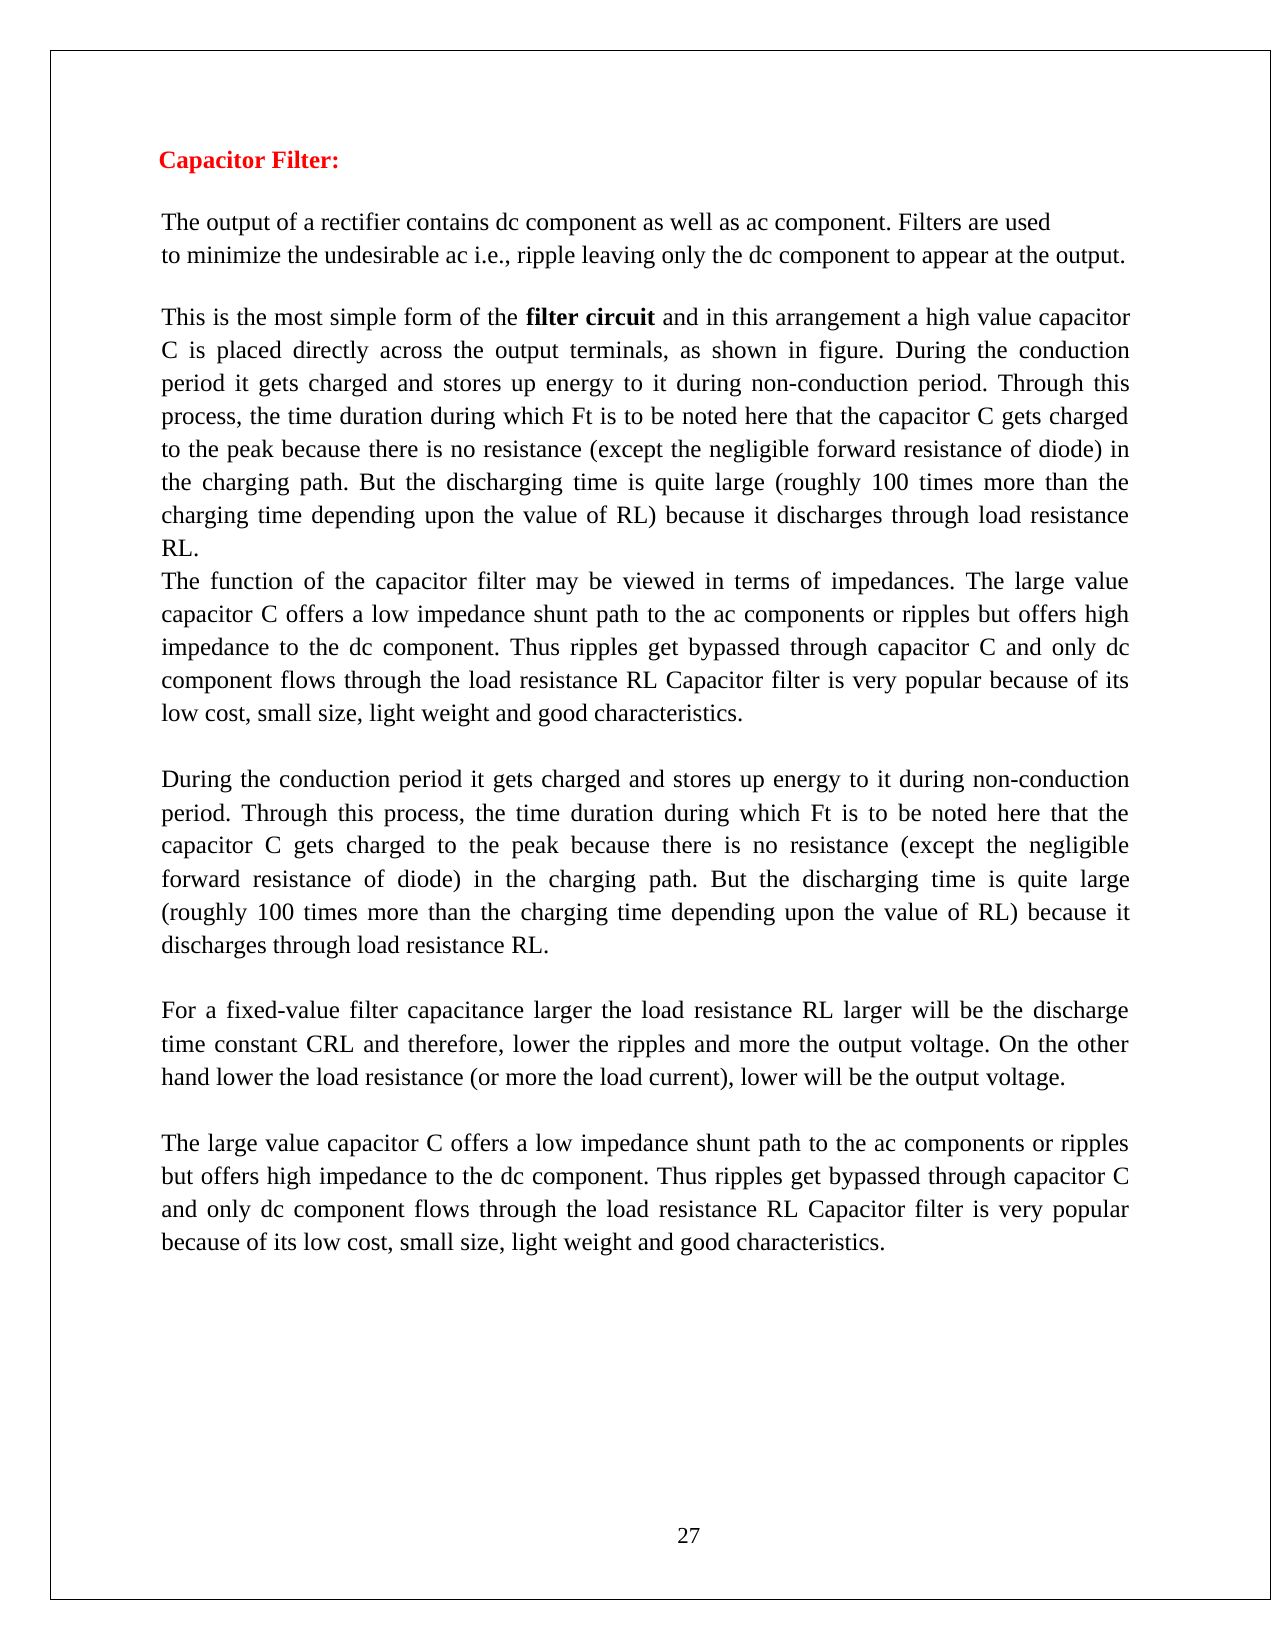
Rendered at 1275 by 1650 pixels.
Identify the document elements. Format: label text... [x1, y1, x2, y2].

text During the conduction period it gets charged and stores up energy to it during non-conduction period. Through this process, the time duration during which Ft is to be noted here that the capacitor C gets charged to the peak because there is no resistance (except the negligible forward resistance of diode) in the charging path. But the discharging time is quite large (roughly 100 times more than the charging time depending upon the value of RL) because it discharges through load resistance RL. [161, 764, 1131, 958]
text The large value capacitor C offers a low impedance shunt path to the ac components or ripples but offers high impedance to the dc component. Thus ripples get bypassed through capacitor C and only dc component flows through the load resistance RL Capacitor filter is very popular because of its low cost, small size, light weight and good characteristics. [161, 1128, 1131, 1256]
text The function of the capacitor filter may be viewed in terms of impedances. The large value capacitor C offers a low impedance shunt path to the ac components or ripples but offers high impedance to the dc component. Thus ripples get bypassed through capacitor C and only dc component flows through the load resistance RL Capacitor filter is very popular because of its low cost, small size, light weight and good characteristics. [161, 566, 1131, 727]
text This is the most simple form of the filter circuit and in this arrangement a high value capacitor C is placed directly across the output terminals, as shown in figure. During the conduction period it gets charged and stores up energy to it during non-conduction period. Through this process, the time duration during which Ft is to be noted here that the capacitor C gets charged to the peak because there is no resistance (except the negligible forward resistance of diode) in the charging path. But the discharging time is quite large (roughly 100 times more than the charging time depending upon the value of RL) because it discharges through load resistance RL. [161, 302, 1131, 562]
text to minimize the undesirable ac i.e., ripple leaving only the dc component to appear at the output. [161, 240, 1270, 269]
text For a fixed-value filter capacitance larger the load resistance RL larger will be the discharge time constant CRL and therefore, lower the ripples and more the output voltage. On the other hand lower the load resistance (or more the load current), lower will be the output voltage. [161, 996, 1130, 1090]
subtitle Capacitor Filter: [158, 145, 1270, 174]
text The output of a rectifier contains dc component as well as ac component. Filters are used [161, 207, 1270, 236]
